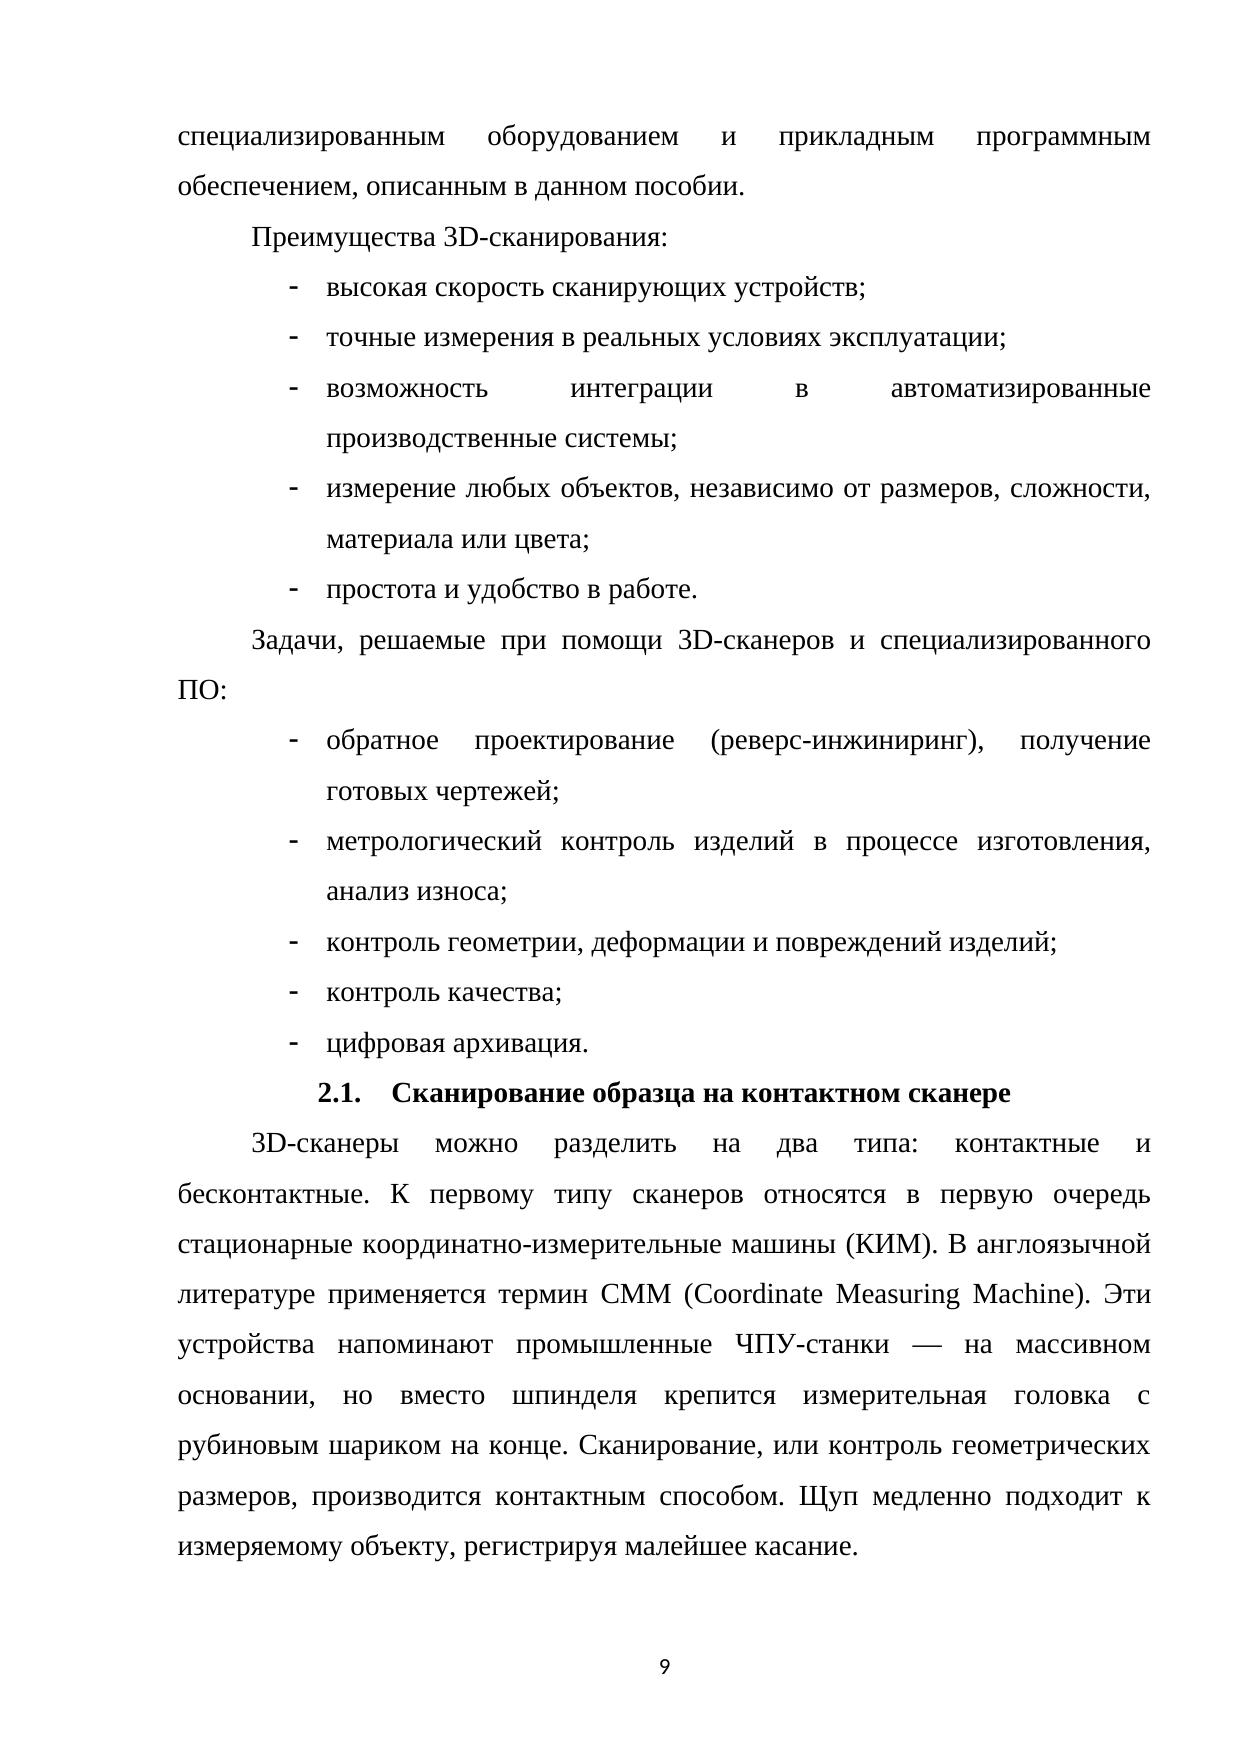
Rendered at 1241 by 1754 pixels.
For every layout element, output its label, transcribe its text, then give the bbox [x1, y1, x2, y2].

subtitle Сканирование образца на контактном сканере [177, 1075, 1152, 1109]
list цифровая архивация. [288, 1025, 1152, 1058]
list контроль геометрии, деформации и повреждений изделий; [288, 924, 1152, 957]
list обратное проектирование (реверс-инжиниринг), получение готовых чертежей; [288, 722, 1152, 806]
list высокая скорость сканирующих устройств; [288, 269, 1152, 303]
list точные измерения в реальных условиях эксплуатации; [288, 319, 1152, 353]
text Задачи, решаемые при помощи 3D-сканеров и специализированного ПО: [177, 622, 1152, 706]
list возможность интеграции в автоматизированные производственные системы; [288, 370, 1152, 454]
text Преимущества 3D-сканирования: [177, 219, 1152, 252]
list 3D-сканеры можно разделить на два типа: контактные и бесконтактные. К первому типу сканеров относятся в первую очередь стационарные координатно-измерительные машины (КИМ). В англоязычной литературе применяется термин CMM (Coordinate Measuring Machine). Эти устройства напоминают промышленные ЧПУ-станки — на массивном основании, но вместо шпинделя крепится измерительная головка с рубиновым шариком на конце. Сканирование, или контроль геометрических размеров, производится контактным способом. Щуп медленно подходит к измеряемому объекту, регистрируя малейшее касание. [177, 1125, 1152, 1561]
list контроль качества; [288, 974, 1152, 1008]
list измерение любых объектов, независимо от размеров, сложности, материала или цвета; [288, 471, 1152, 554]
list простота и удобство в работе. [288, 571, 1152, 605]
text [177, 118, 1152, 202]
list метрологический контроль изделий в процессе изготовления, анализ износа; [288, 823, 1152, 907]
